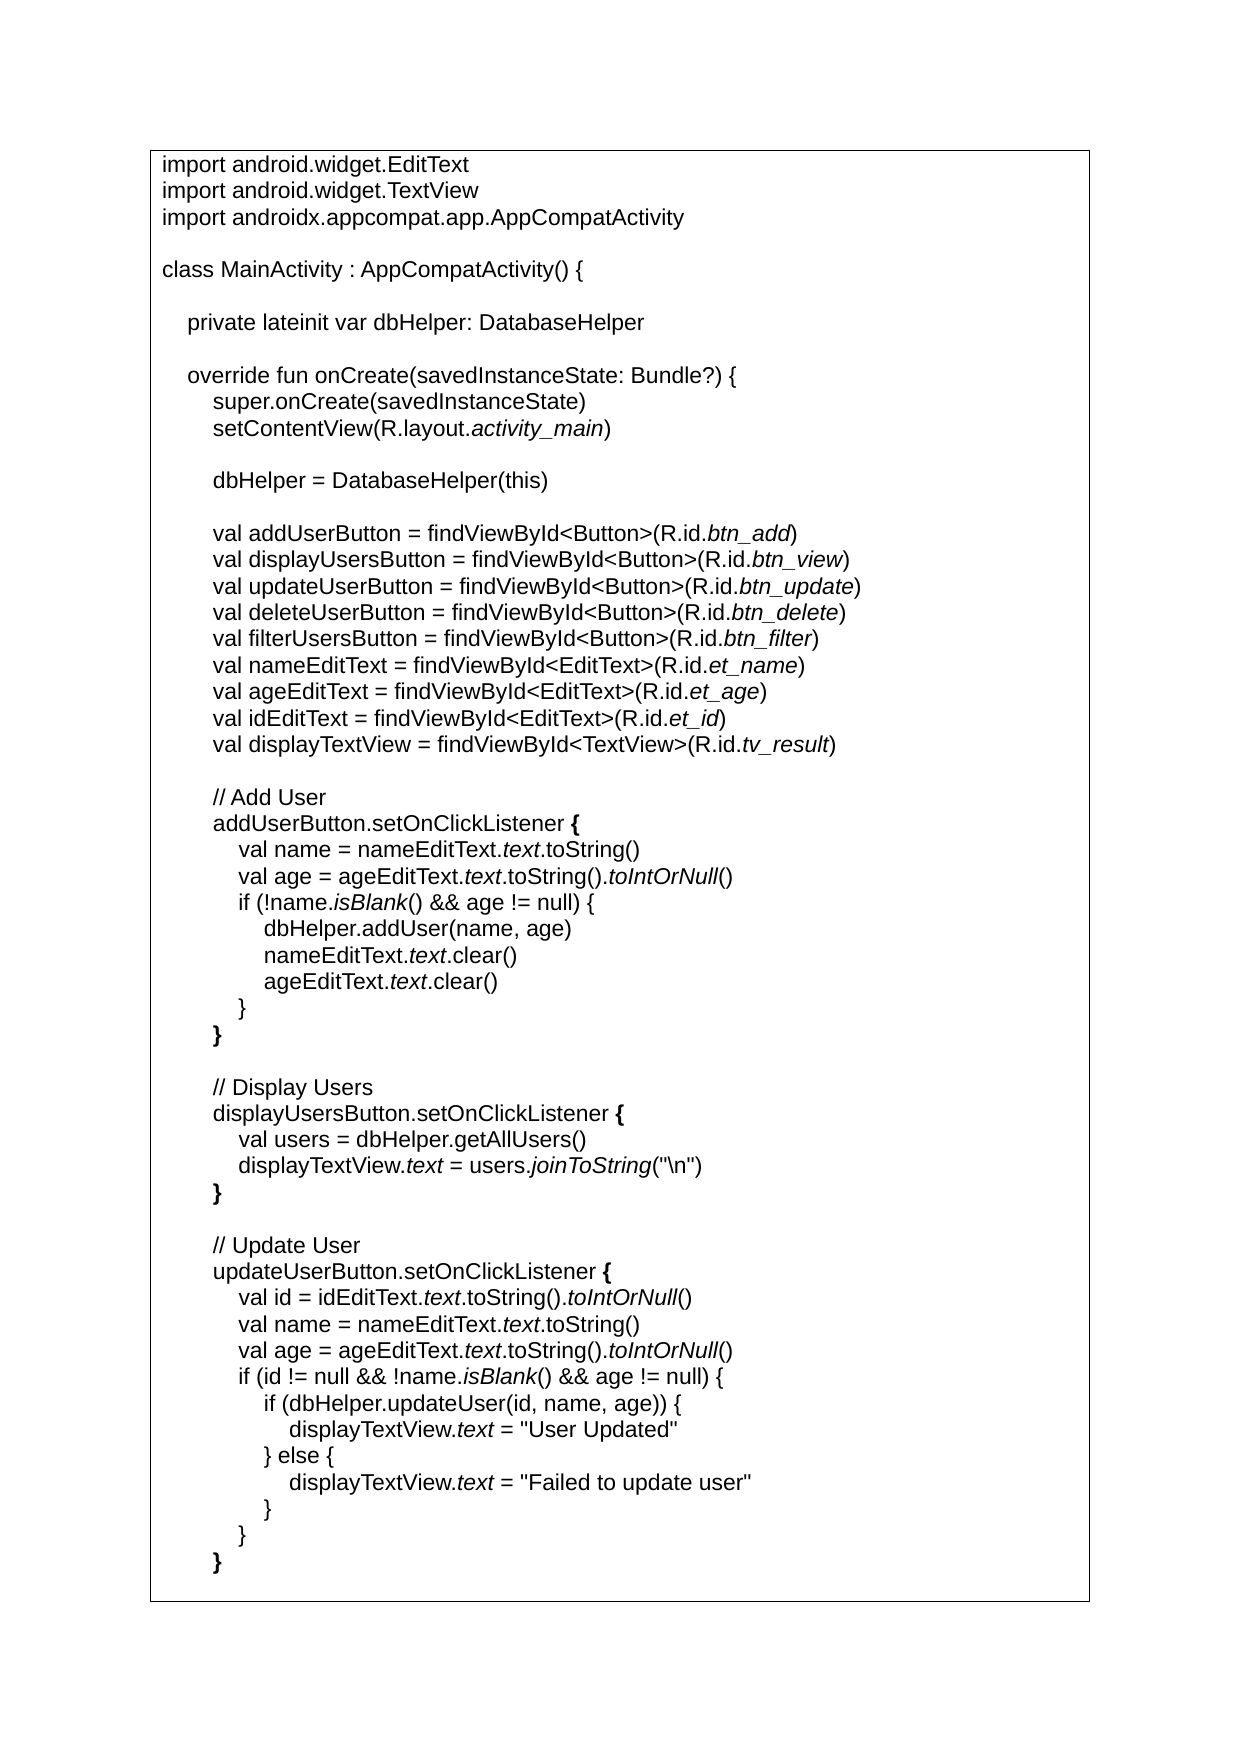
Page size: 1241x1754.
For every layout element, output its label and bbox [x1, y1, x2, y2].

table_header [151, 151, 1089, 1601]
